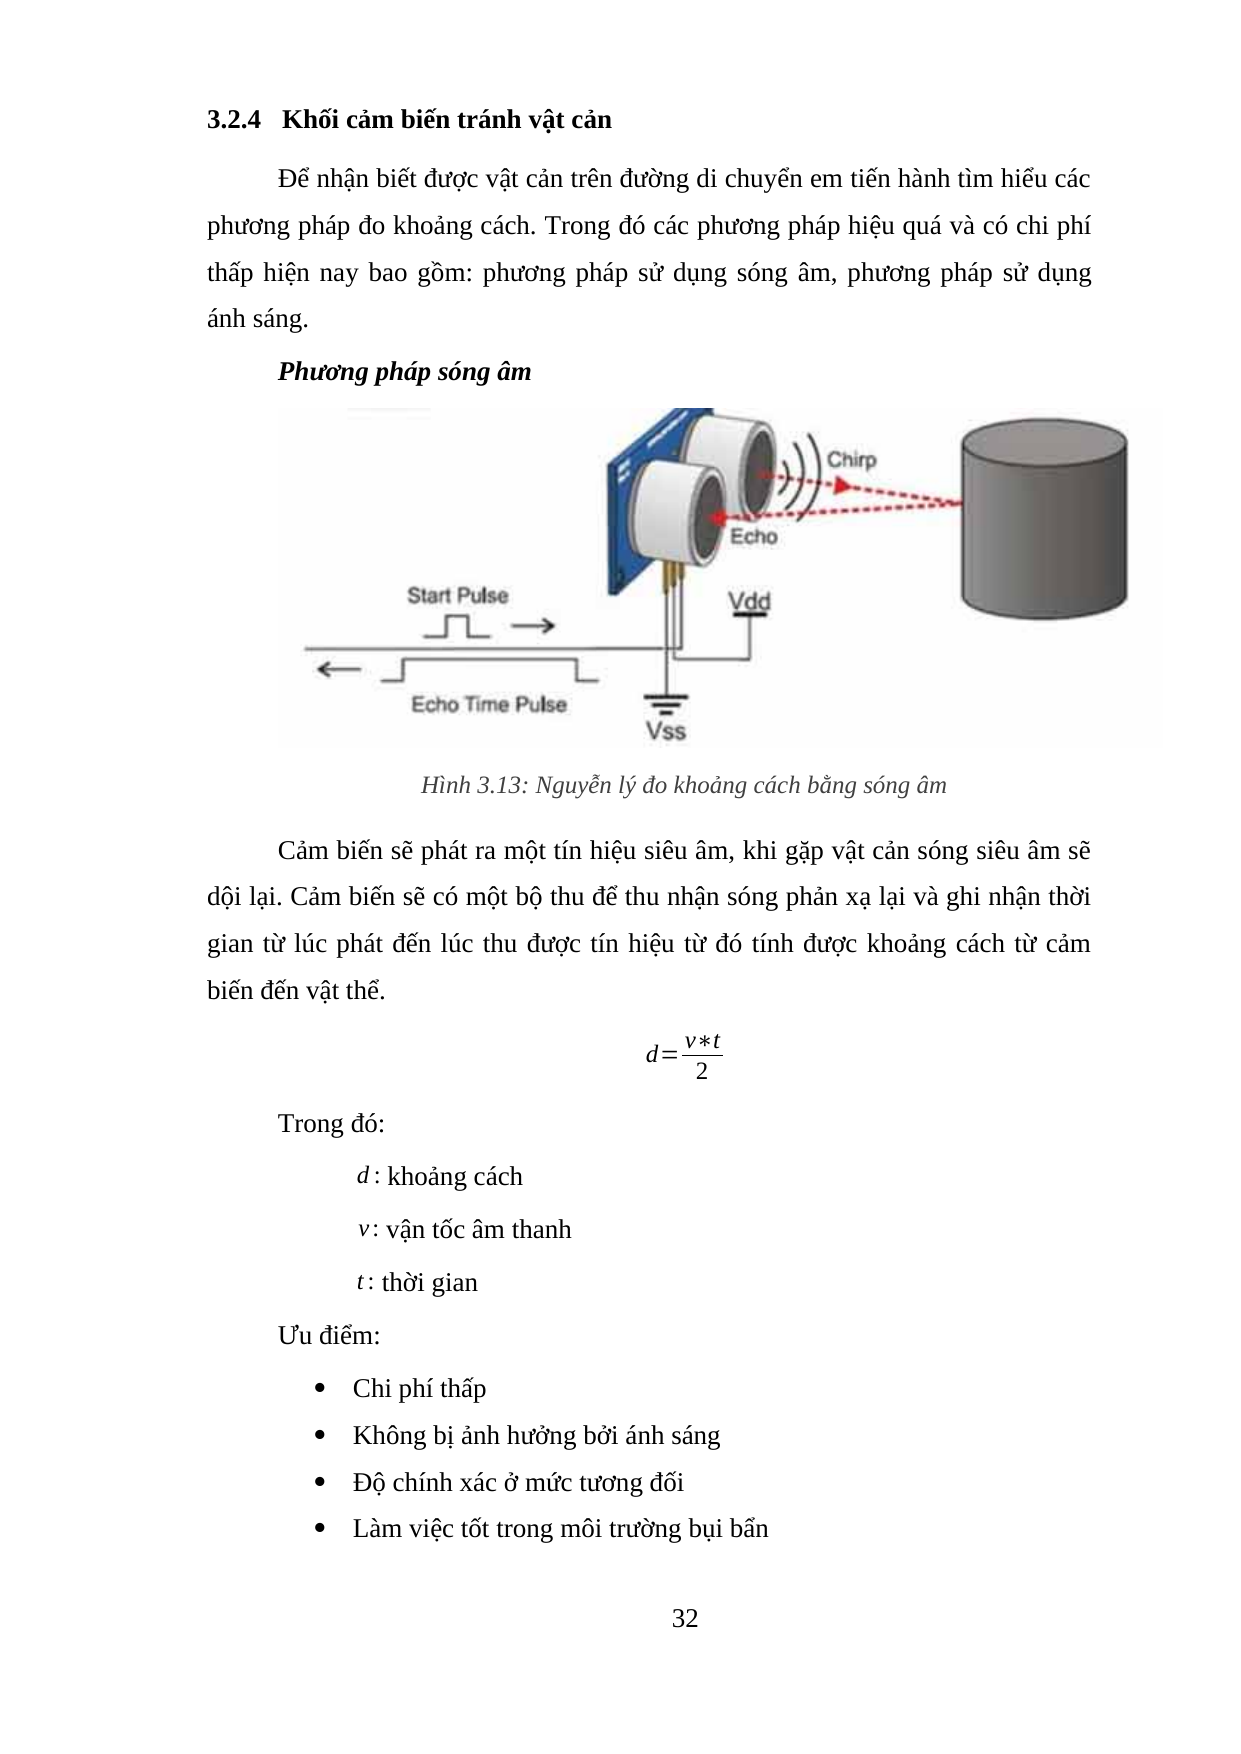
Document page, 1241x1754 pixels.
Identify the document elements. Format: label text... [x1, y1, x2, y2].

list Độ chính xác ở mức tương đối [315, 1466, 1092, 1497]
text Để nhận biết được vật cản trên đường di chuyển em tiến hành tìm hiểu các phương pháp đo khoảng cách. Trong đó các phương pháp hiệu quá và có chi phí thấp hiện nay bao gồm: phương pháp sử dụng sóng âm, phương pháp sử dụng ánh sáng. [207, 163, 1092, 334]
text Cảm biến sẽ phát ra một tín hiệu siêu âm, khi gặp vật cản sóng siêu âm sẽ dội lại. Cảm biến sẽ có một bộ thu để thu nhận sóng phản xạ lại và ghi nhận thời gian từ lúc phát đến lúc thu được tín hiệu từ đó tính được khoảng cách từ cảm biến đến vật thể. [207, 834, 1092, 1005]
text Trong đó: [207, 1107, 1092, 1138]
list Chi phí thấp [315, 1372, 1092, 1403]
text khoảng cách [207, 1160, 1092, 1191]
text vận tốc âm thanh [207, 1213, 1092, 1244]
subtitle Khối cảm biến tránh vật cản [207, 103, 1092, 134]
list Không bị ảnh hưởng bởi ánh sáng [315, 1419, 1092, 1450]
text Ưu điểm: [207, 1319, 1092, 1350]
text Phương pháp sóng âm [207, 356, 1092, 387]
list Làm việc tốt trong môi trường bụi bẩn [315, 1513, 1092, 1544]
text thời gian [207, 1266, 1092, 1297]
picture [277, 408, 1164, 748]
